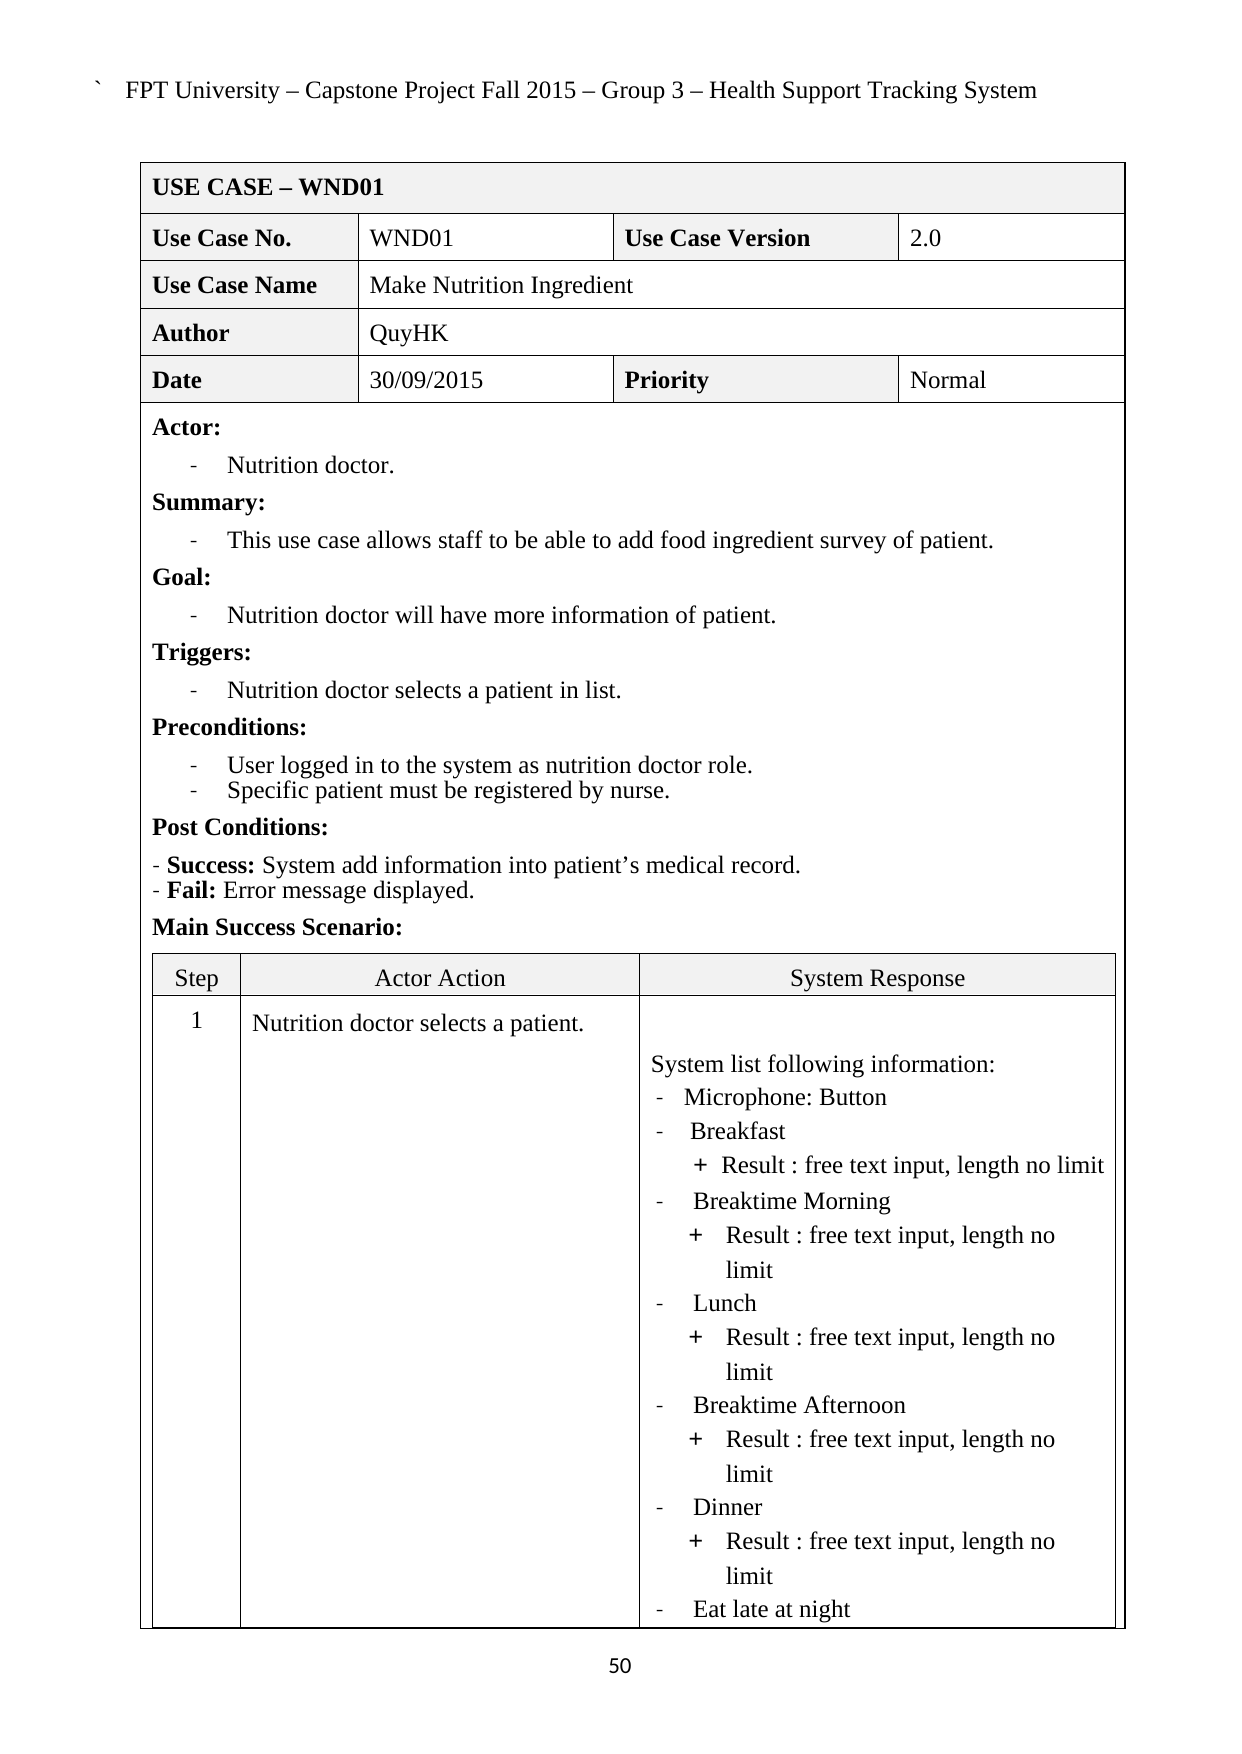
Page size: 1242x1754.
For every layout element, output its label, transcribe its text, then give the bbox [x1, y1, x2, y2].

table_header USE CASE – WND01 [141, 163, 1124, 213]
table_cell Date [141, 356, 358, 402]
table_cell Use Case No. [141, 214, 358, 260]
table_cell Make Nutrition Ingredient [359, 261, 1124, 308]
table_cell 2.0 [899, 214, 1124, 260]
table_cell 30/09/2015 [359, 356, 613, 402]
table_cell Priority [614, 356, 898, 402]
table_cell Use Case Name [141, 261, 358, 308]
table_cell Author [141, 309, 358, 355]
table_cell Normal [899, 356, 1124, 402]
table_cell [141, 403, 1124, 1628]
table_cell WND01 [359, 214, 613, 260]
table_cell QuyHK [359, 309, 1124, 355]
table_cell Use Case Version [614, 214, 898, 260]
